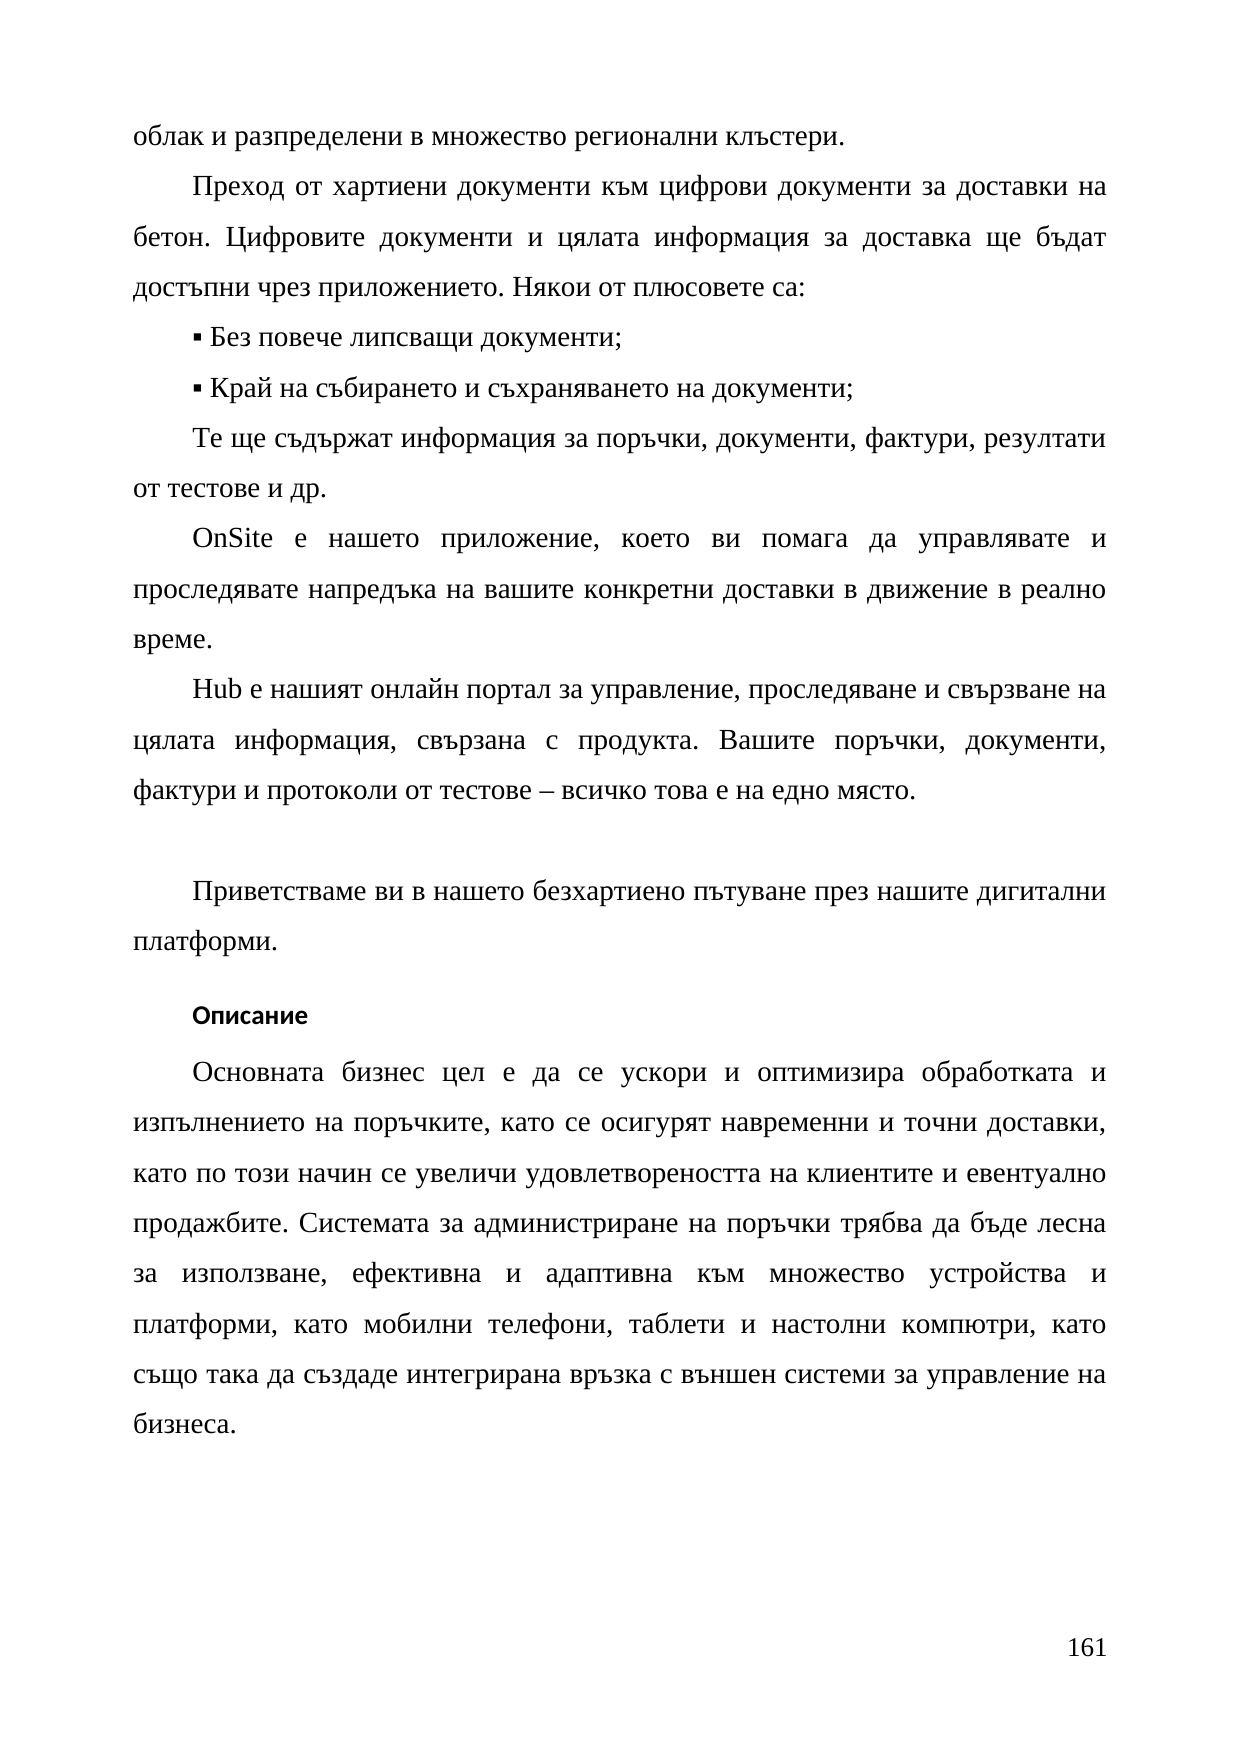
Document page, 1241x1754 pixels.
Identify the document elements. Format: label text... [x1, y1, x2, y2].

text Hub е нашият онлайн портал за управление, проследяване и свързване на цялата информация, свързана с продукта. Вашите поръчки, документи, фактури и протоколи от тестове – всичко това е на едно място. [133, 672, 1107, 806]
text Те ще съдържат информация за поръчки, документи, фактури, резултати от тестове и др. [133, 420, 1107, 504]
text OnSite е нашето приложение, което ви помага да управлявате и проследявате напредъка на вашите конкретни доставки в движение в реално време. [133, 521, 1107, 655]
text ▪ Без повече липсващи документи; [133, 319, 1107, 353]
text Основната бизнес цел е да се ускори и оптимизира обработката и изпълнението на поръчките, като се осигурят навременни и точни доставки, като по този начин се увеличи удовлетвореността на клиентите и евентуално продажбите. Системата за администриране на поръчки трябва да бъде лесна за използване, ефективна и адаптивна към множество устройства и платформи, като мобилни телефони, таблети и настолни компютри, като също така да създаде интегрирана връзка с външен системи за управление на бизнеса. [133, 1054, 1107, 1440]
text ▪ Край на събирането и съхраняването на документи; [133, 370, 1107, 403]
subtitle Описание [133, 998, 1107, 1031]
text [133, 118, 1107, 152]
text Преход от хартиени документи към цифрови документи за доставки на бетон. Цифровите документи и цялата информация за доставка ще бъдат достъпни чрез приложението. Някои от плюсовете са: [133, 168, 1107, 303]
text Приветстваме ви в нашето безхартиено пътуване през нашите дигитални платформи. [133, 873, 1107, 957]
